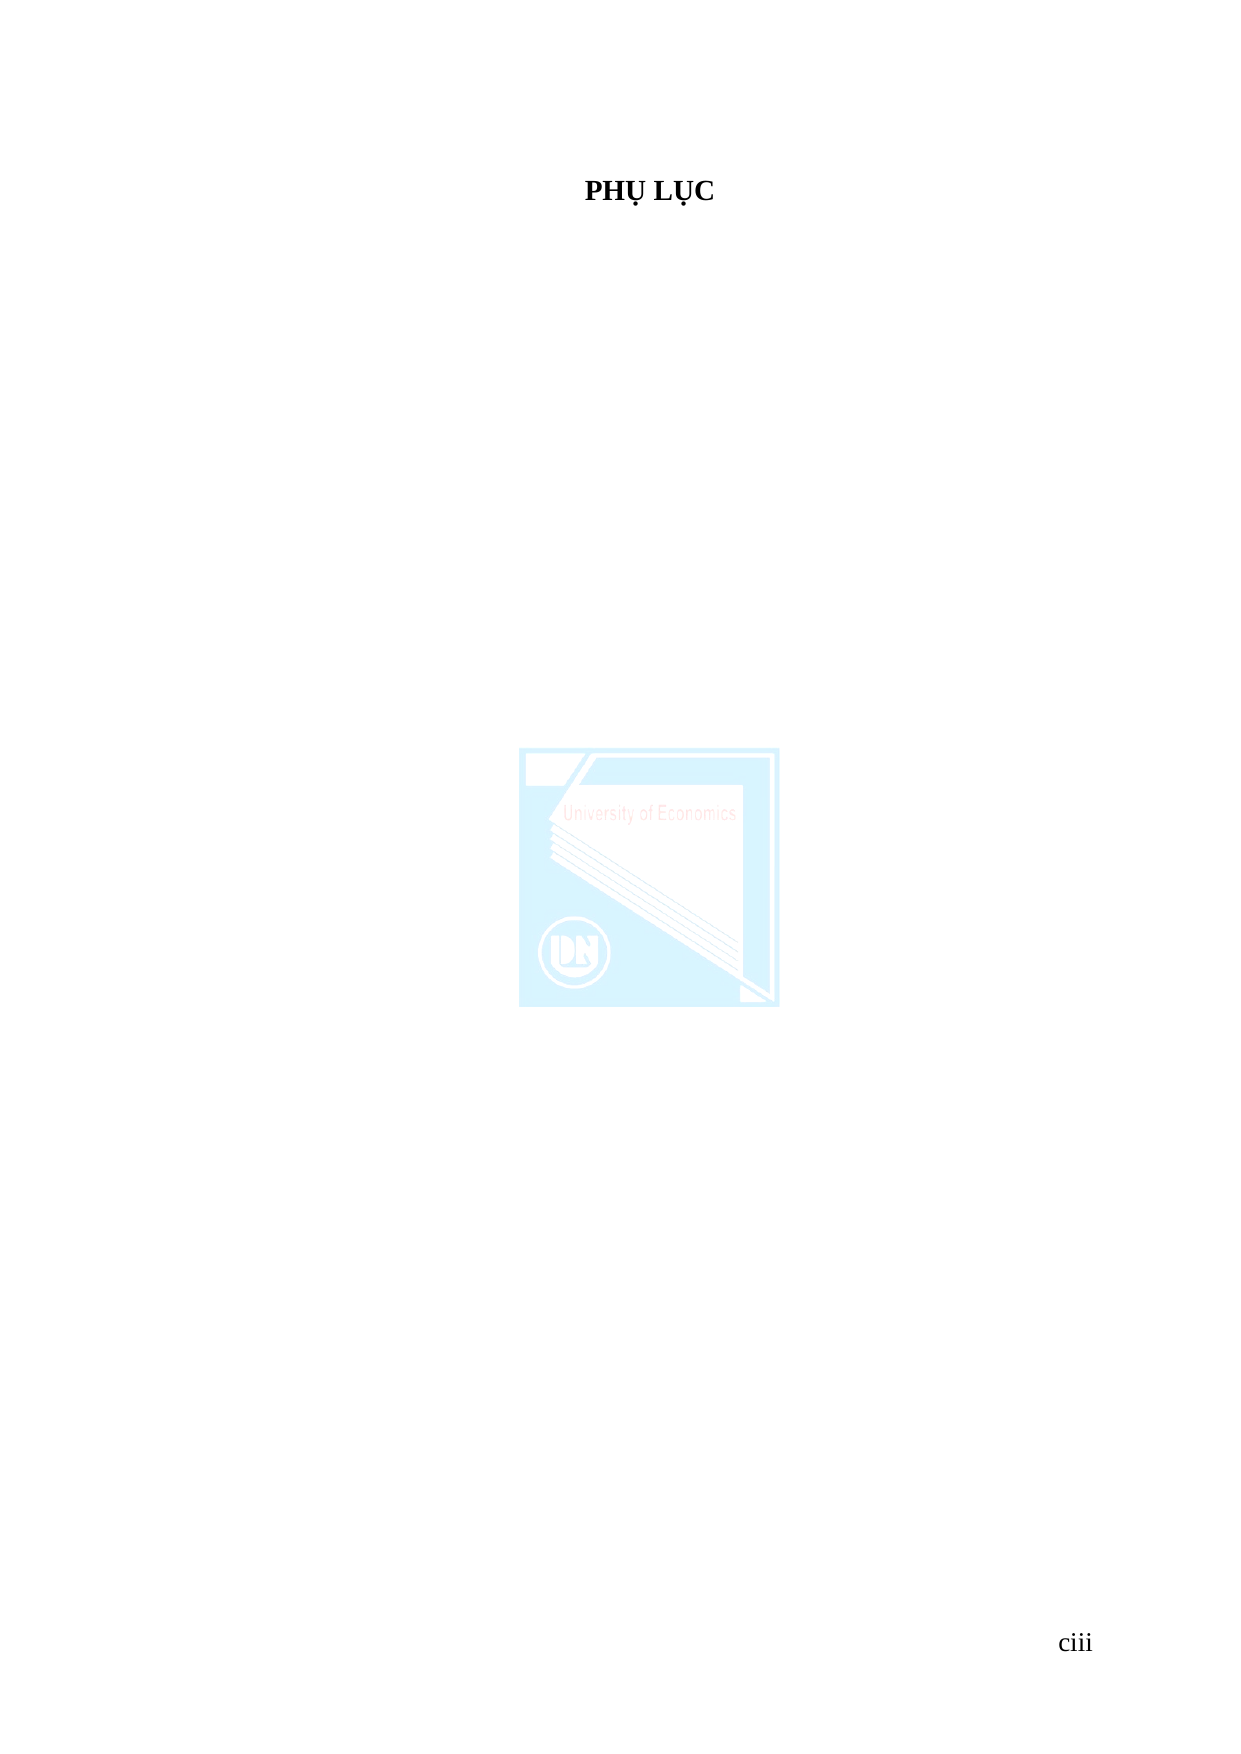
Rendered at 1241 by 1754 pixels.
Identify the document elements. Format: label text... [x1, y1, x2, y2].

subtitle PHỤ LỤC [207, 173, 1092, 206]
